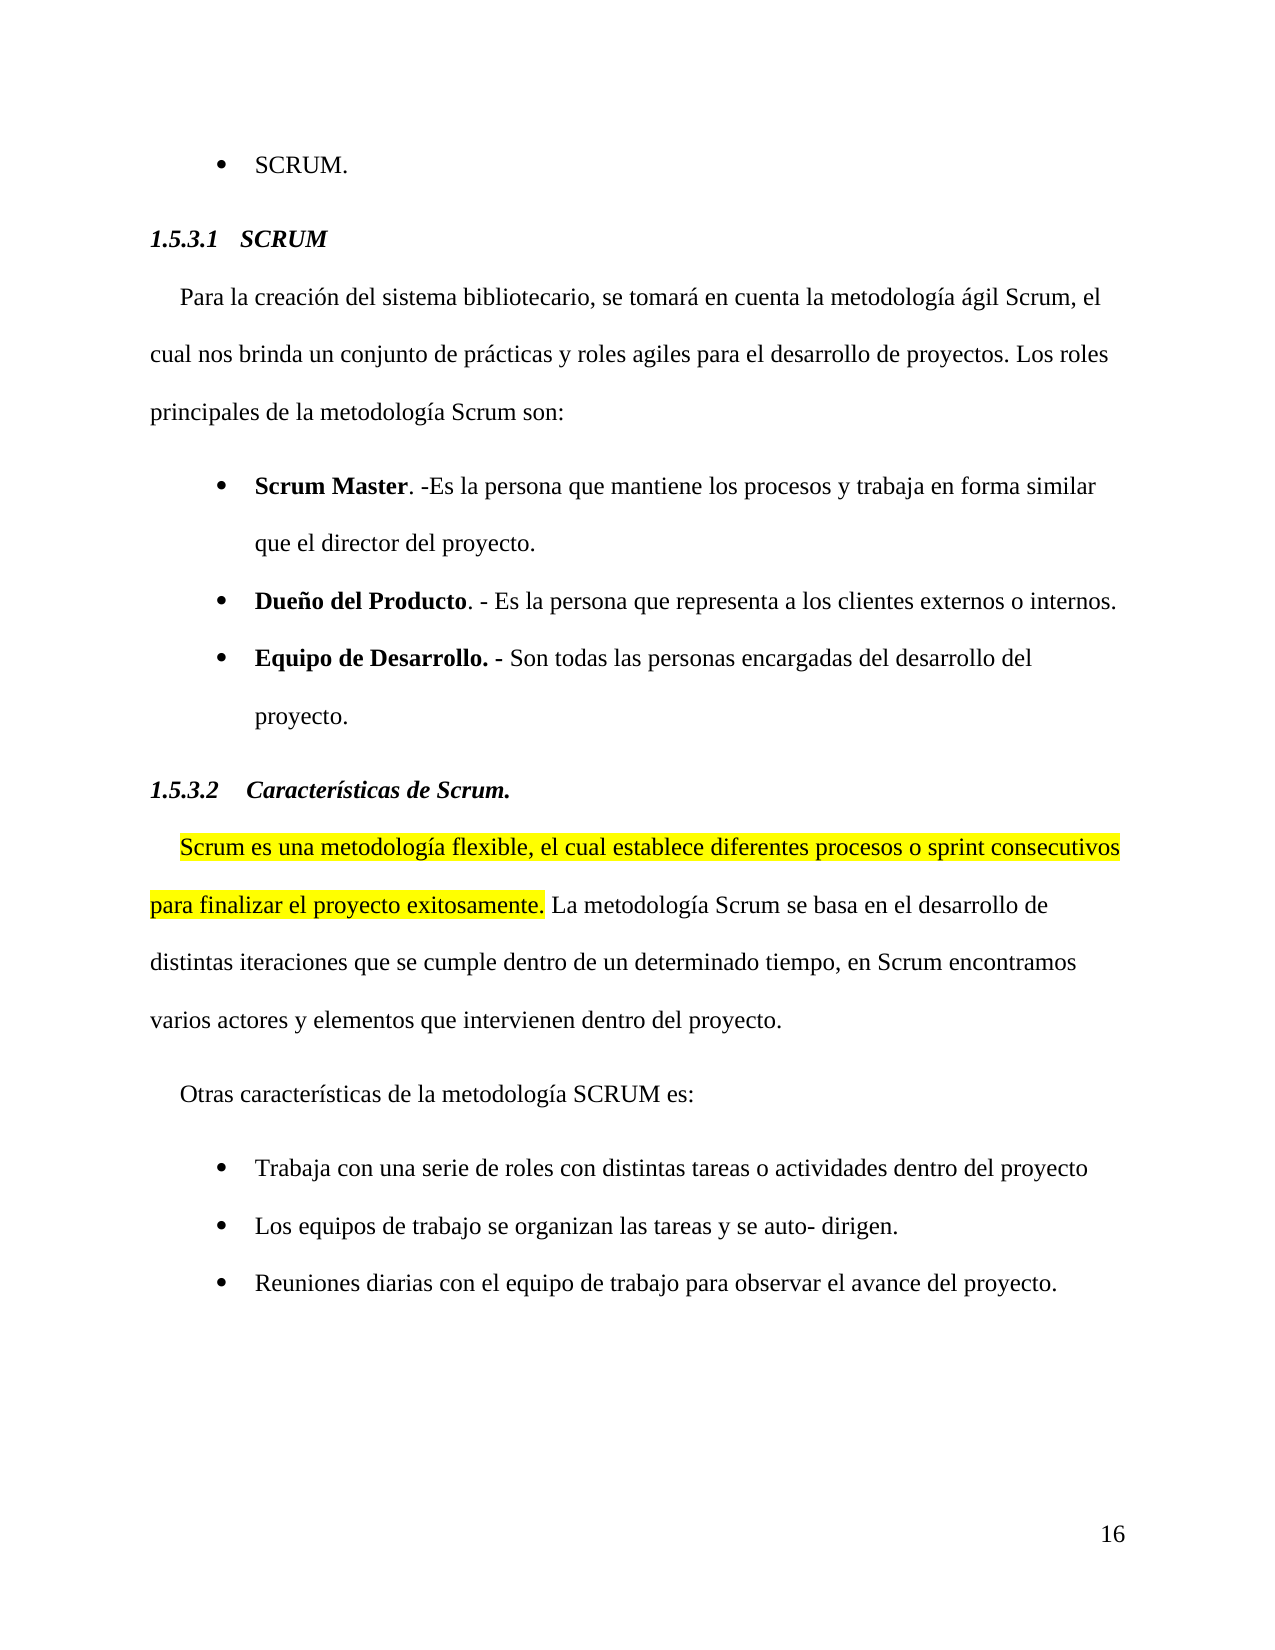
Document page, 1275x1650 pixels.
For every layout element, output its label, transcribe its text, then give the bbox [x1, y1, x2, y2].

subtitle SCRUM [150, 224, 1125, 253]
list SCRUM. [217, 150, 1125, 179]
text Para la creación del sistema bibliotecario, se tomará en cuenta la metodología ágil Scrum, el cual nos brinda un conjunto de prácticas y roles agiles para el desarrollo de proyectos. Los roles principales de la metodología Scrum son: [150, 282, 1125, 425]
list Trabaja con una serie de roles con distintas tareas o actividades dentro del proyecto [217, 1153, 1125, 1182]
list Equipo de Desarrollo. - Son todas las personas encargadas del desarrollo del proyecto. [217, 643, 1125, 729]
list Scrum Master. -Es la persona que mantiene los procesos y trabaja en forma similar que el director del proyecto. [217, 471, 1125, 557]
text Otras características de la metodología SCRUM es: [150, 1079, 1125, 1108]
list Los equipos de trabajo se organizan las tareas y se auto- dirigen. [217, 1211, 1125, 1239]
list Dueño del Producto. - Es la persona que representa a los clientes externos o internos. [217, 586, 1125, 614]
subtitle Características de Scrum. [150, 775, 1125, 804]
list Reuniones diarias con el equipo de trabajo para observar el avance del proyecto. [217, 1268, 1125, 1297]
text Scrum es una metodología flexible, el cual establece diferentes procesos o sprint consecutivos para finalizar el proyecto exitosamente. La metodología Scrum se basa en el desarrollo de distintas iteraciones que se cumple dentro de un determinado tiempo, en Scrum encontramos varios actores y elementos que intervienen dentro del proyecto. [150, 832, 1125, 1034]
